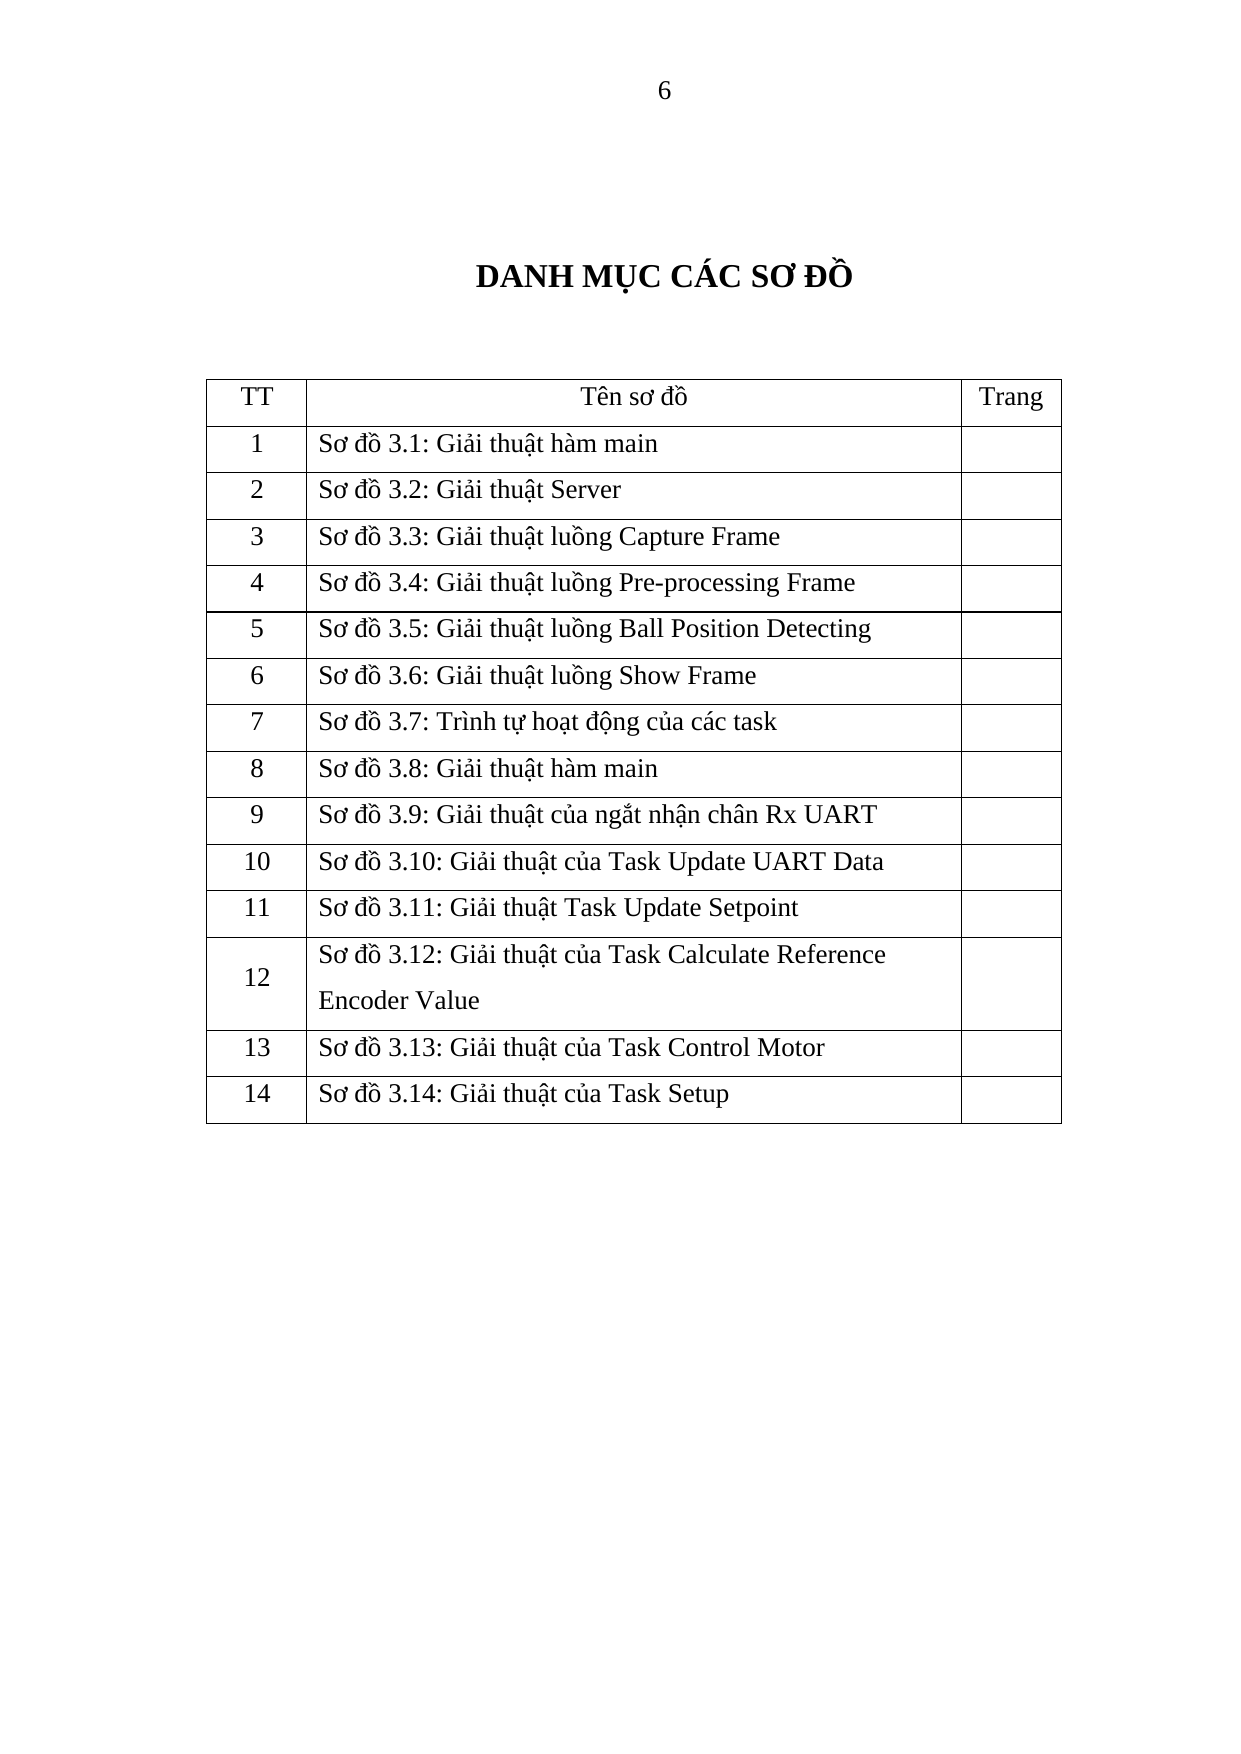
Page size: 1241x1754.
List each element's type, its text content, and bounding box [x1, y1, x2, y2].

table_cell 3 [207, 520, 306, 565]
table_cell 9 [207, 798, 306, 844]
table_cell Sơ đồ 3.14: Giải thuật của Task Setup [307, 1077, 961, 1123]
table_cell 4 [207, 566, 306, 611]
table_cell 63 [962, 798, 1061, 844]
table_header Tên sơ đồ [307, 380, 961, 426]
table_cell Sơ đồ 3.6: Giải thuật luồng Show Frame [307, 659, 961, 704]
table_cell 2 [207, 473, 306, 518]
table_cell Sơ đồ 3.7: Trình tự hoạt động của các task [307, 705, 961, 751]
table_cell 7 [207, 705, 306, 751]
table_cell 64 [962, 845, 1061, 890]
table_cell 70 [962, 1031, 1061, 1076]
table_cell 1 [207, 427, 306, 472]
table_cell 14 [207, 1077, 306, 1123]
table_cell 10 [207, 845, 306, 890]
table_cell 71 [962, 1077, 1061, 1123]
table_cell 47 [962, 427, 1061, 472]
table_cell 59 [962, 705, 1061, 751]
table_cell Sơ đồ 3.2: Giải thuật Server [307, 473, 961, 518]
table_cell Sơ đồ 3.13: Giải thuật của Task Control Motor [307, 1031, 961, 1076]
table_cell Sơ đồ 3.9: Giải thuật của ngắt nhận chân Rx UART [307, 798, 961, 844]
table_cell Sơ đồ 3.11: Giải thuật Task Update Setpoint [307, 891, 961, 937]
table_cell 58 [962, 659, 1061, 704]
table_cell 57 [962, 613, 1061, 658]
table_cell 68 [962, 938, 1061, 1030]
table_cell Sơ đồ 3.10: Giải thuật của Task Update UART Data [307, 845, 961, 890]
table_cell 51 [962, 473, 1061, 518]
table_cell Sơ đồ 3.4: Giải thuật luồng Pre-processing Frame [307, 566, 961, 611]
table_cell 5 [207, 613, 306, 658]
table_cell 6 [207, 659, 306, 704]
table_header Trang [962, 380, 1061, 426]
table_cell 53 [962, 566, 1061, 611]
table_cell 8 [207, 752, 306, 797]
table_cell 67 [962, 891, 1061, 937]
table_cell Sơ đồ 3.1: Giải thuật hàm main [307, 427, 961, 472]
table_cell 60 [962, 752, 1061, 797]
table_cell Sơ đồ 3.8: Giải thuật hàm main [307, 752, 961, 797]
table_cell 11 [207, 891, 306, 937]
table_cell Sơ đồ 3.3: Giải thuật luồng Capture Frame [307, 520, 961, 565]
table_cell 12 [207, 938, 306, 1030]
subtitle DANH MỤC CÁC SƠ ĐỒ [207, 257, 1122, 295]
table_header TT [207, 380, 306, 426]
table_cell 52 [962, 520, 1061, 565]
table_cell 13 [207, 1031, 306, 1076]
table_cell Sơ đồ 3.5: Giải thuật luồng Ball Position Detecting [307, 613, 961, 658]
table_cell Sơ đồ 3.12: Giải thuật của Task Calculate Reference Encoder Value [307, 938, 961, 1030]
